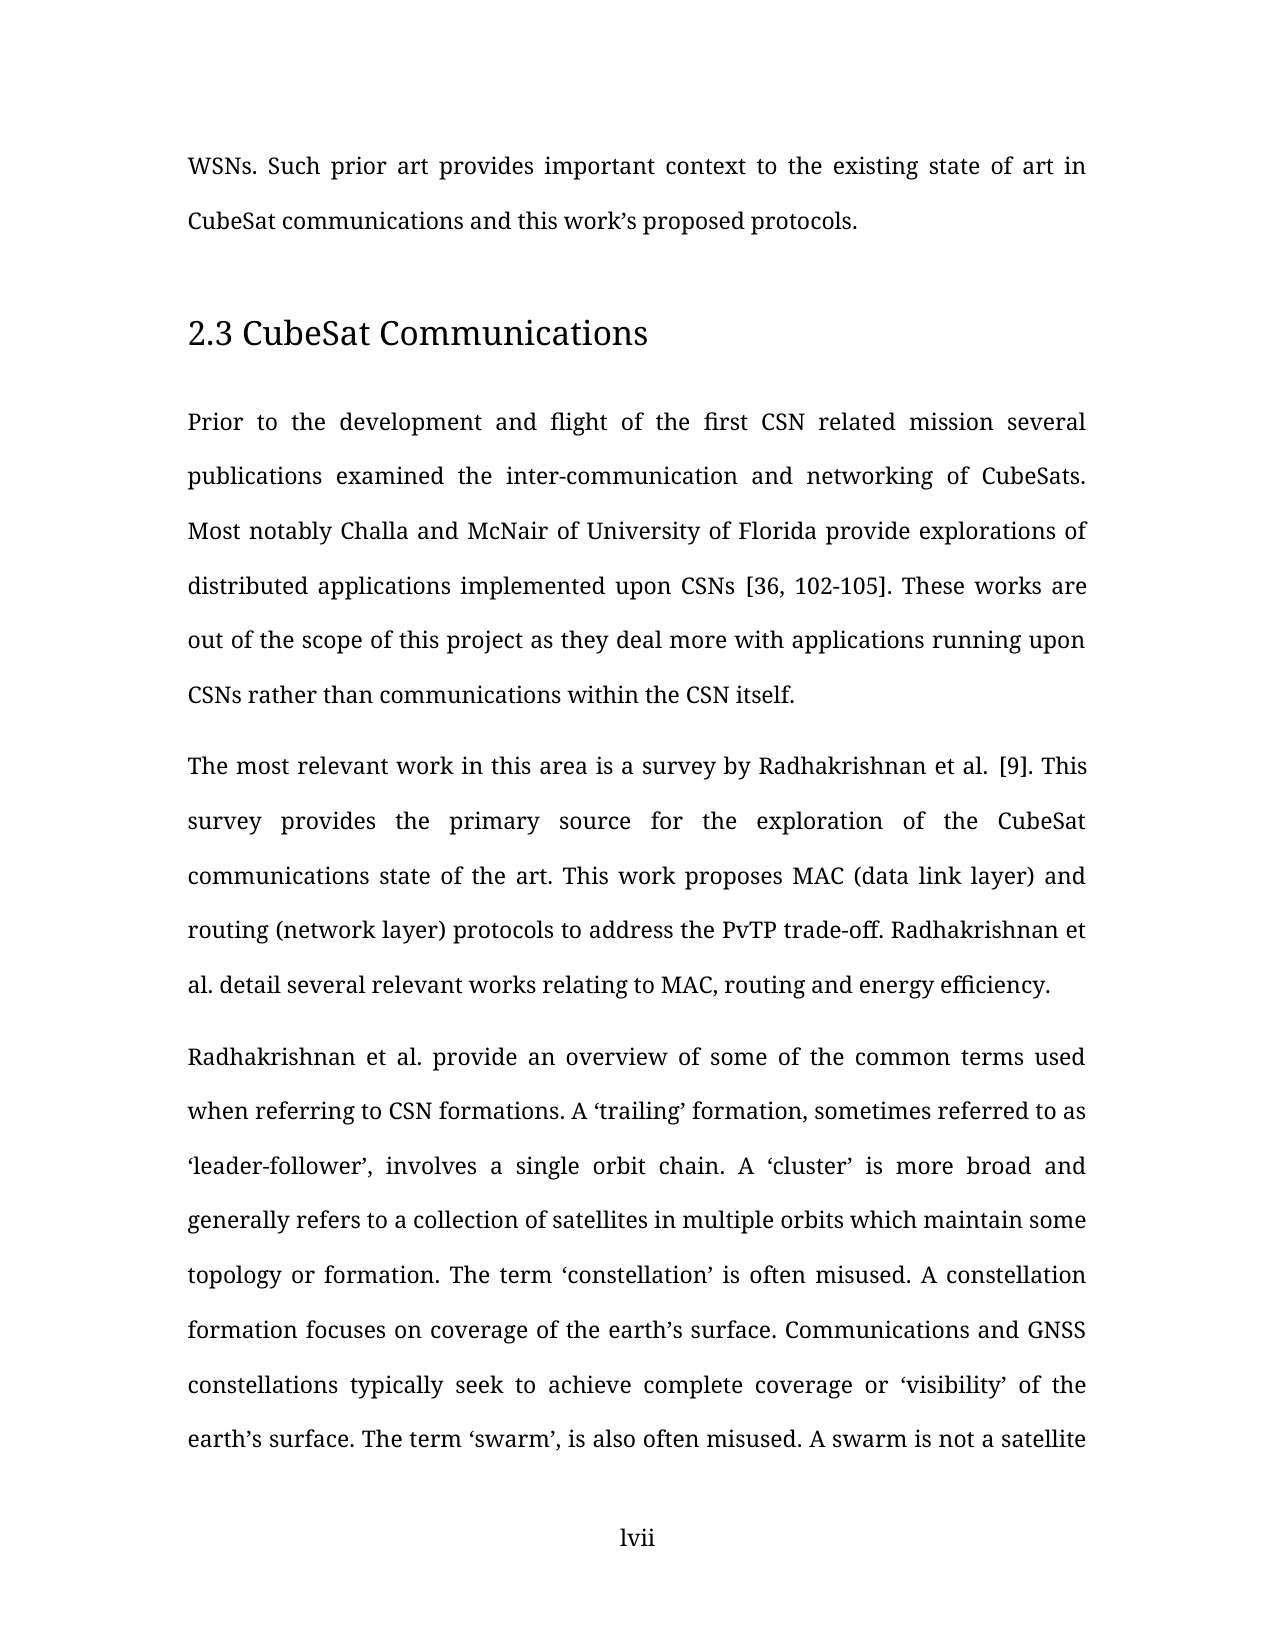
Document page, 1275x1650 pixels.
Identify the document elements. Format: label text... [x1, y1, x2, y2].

text Prior to the development and flight of the first CSN related mission several publications examined the inter-communication and networking of CubeSats. Most notably Challa and McNair of University of Florida provide explorations of distributed applications implemented upon CSNs [36, 102-105]. These works are out of the scope of this project as they deal more with applications running upon CSNs rather than communications within the CSN itself. [187, 406, 1087, 710]
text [187, 150, 1087, 236]
text The most relevant work in this area is a survey by Radhakrishnan et al. [9]. This survey provides the primary source for the exploration of the CubeSat communications state of the art. This work proposes MAC (data link layer) and routing (network layer) protocols to address the PvTP trade-off. Radhakrishnan et al. detail several relevant works relating to MAC, routing and energy efficiency. [187, 750, 1087, 1000]
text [187, 1040, 1087, 1454]
subtitle CubeSat Communications [187, 309, 1087, 355]
